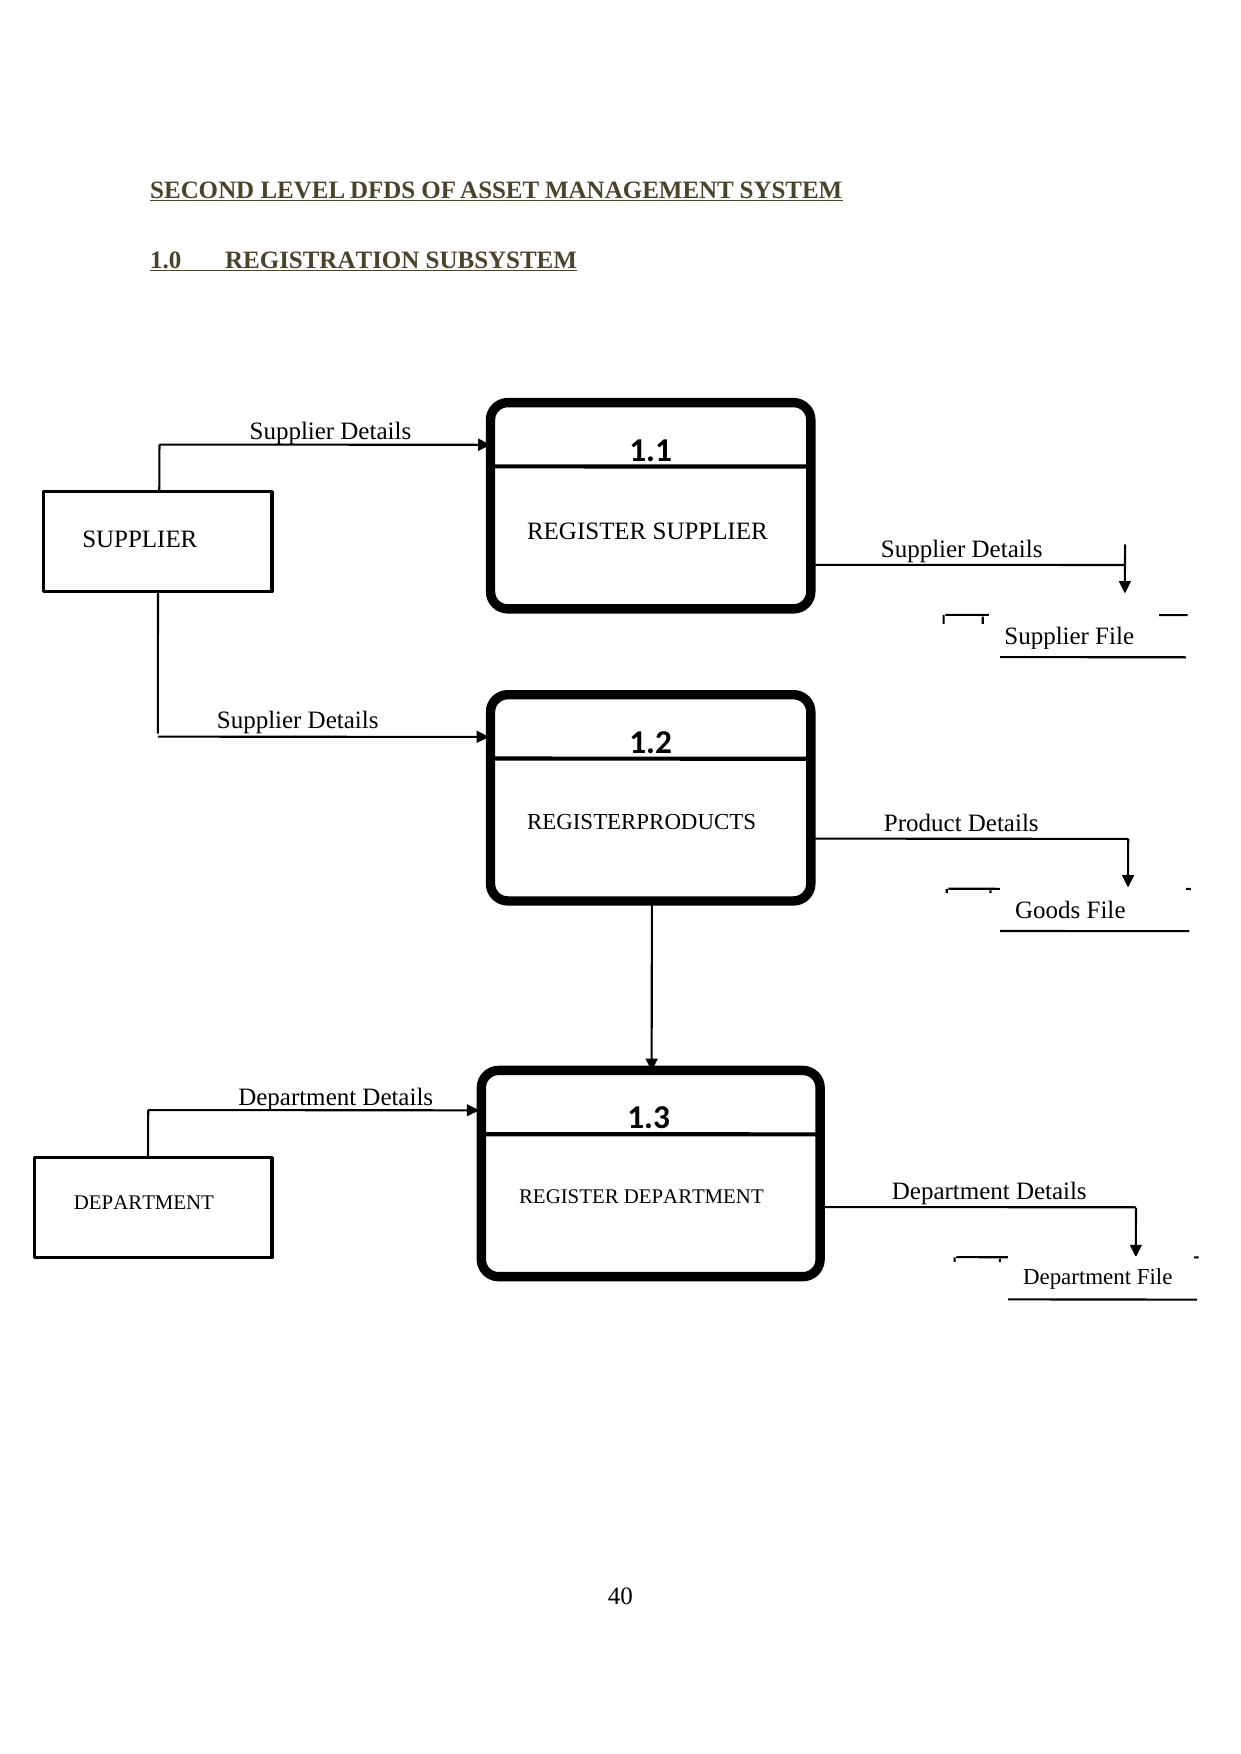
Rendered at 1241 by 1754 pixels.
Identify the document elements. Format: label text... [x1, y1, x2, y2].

subtitle 1.0 REGISTRATION SUBSYSTEM [150, 245, 1090, 273]
subtitle SECOND LEVEL DFDS OF ASSET MANAGEMENT SYSTEM [150, 175, 1090, 204]
